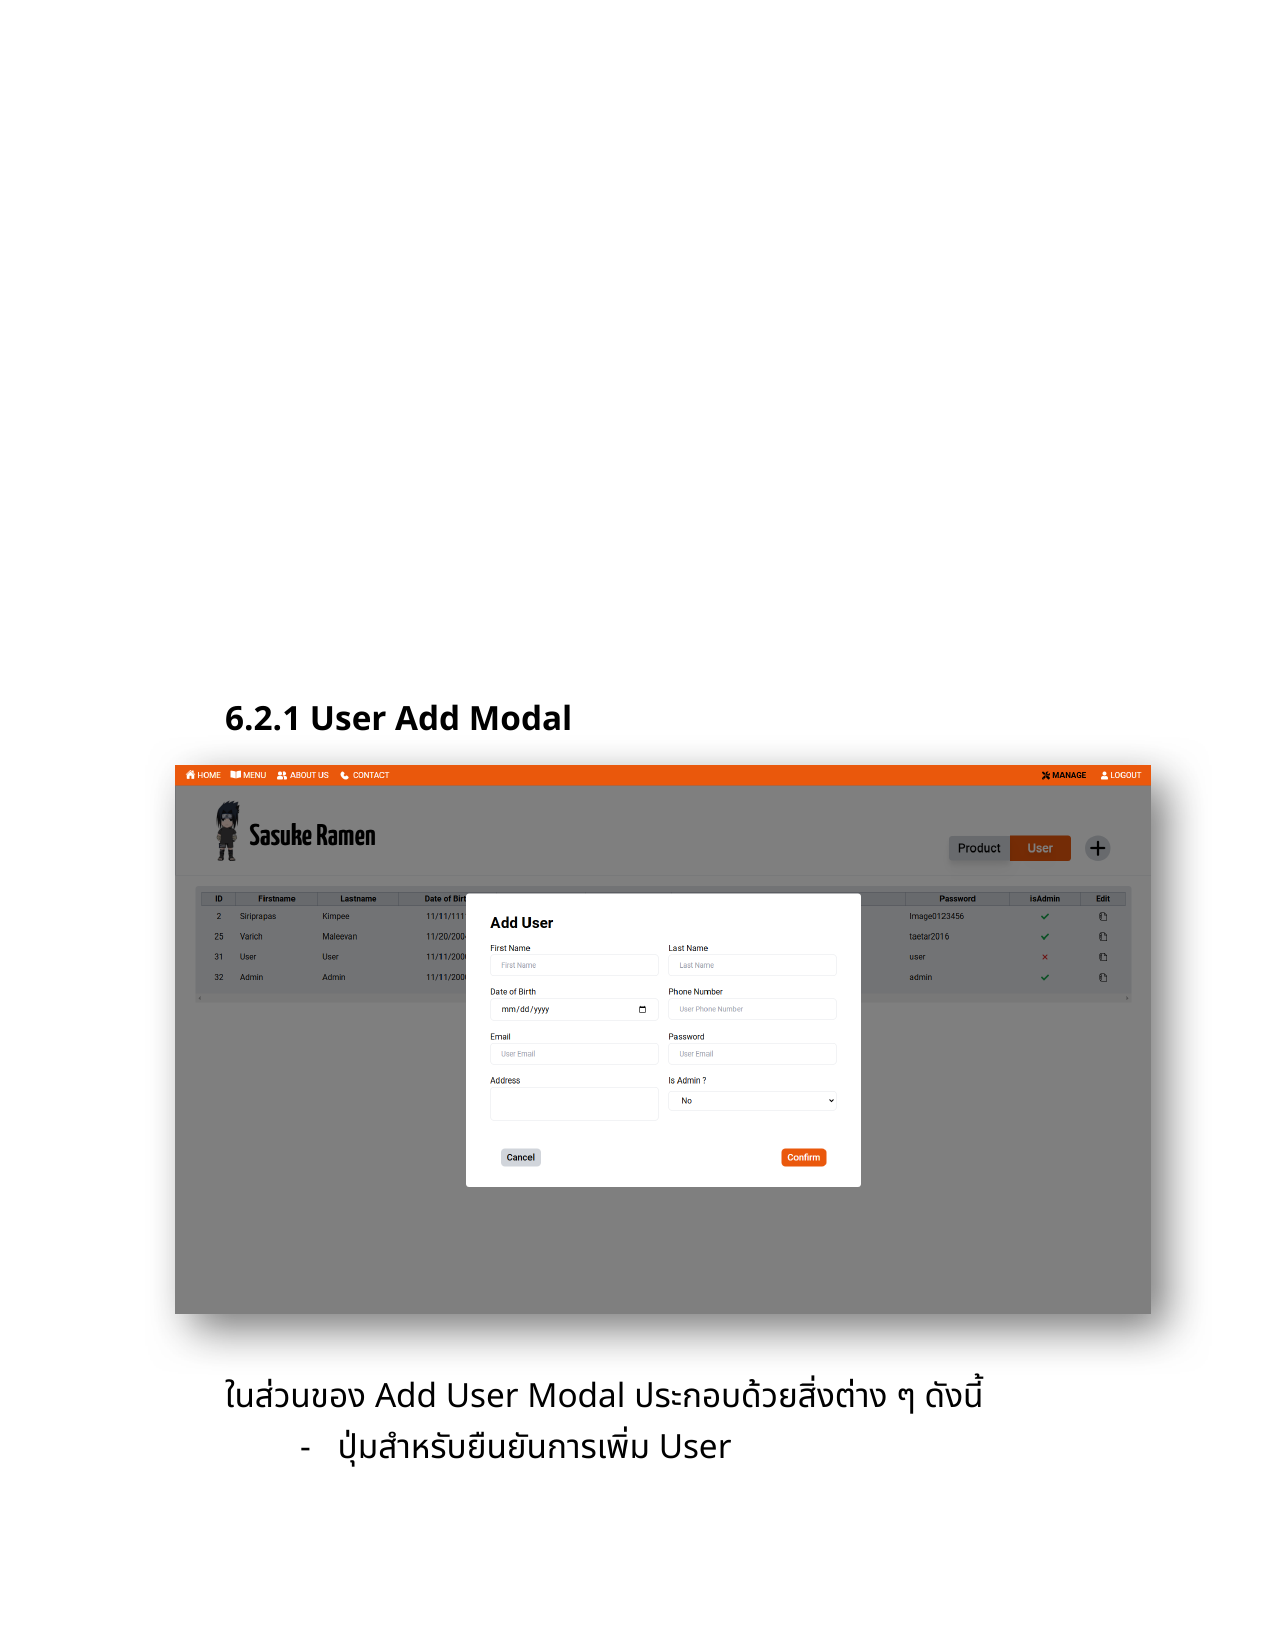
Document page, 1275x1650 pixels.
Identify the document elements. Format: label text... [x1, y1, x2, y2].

text 6.2.1 User Add Modal [150, 695, 1125, 740]
text ในส่วนของ Add User Modal ประกอบด้วยสิ่งต่าง ๆ ดังนี้ [150, 1372, 1125, 1422]
picture [175, 765, 1151, 1314]
list ปุ่มสำหรับยืนยันการเพิ่ม User [300, 1422, 1125, 1473]
